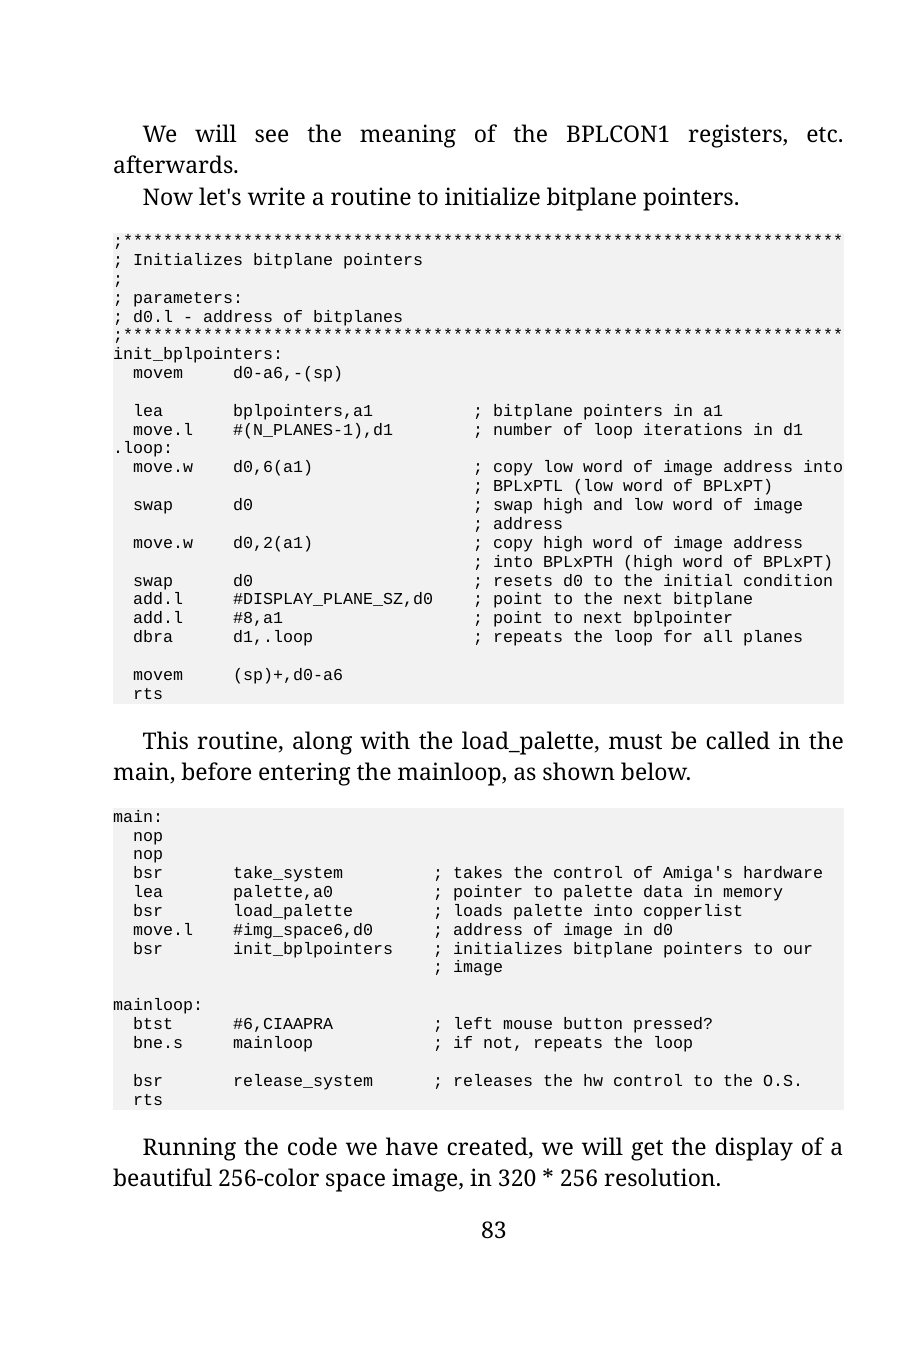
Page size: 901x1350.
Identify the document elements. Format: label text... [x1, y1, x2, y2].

text ;************************************************************************ [113, 327, 844, 346]
text rts [113, 1091, 844, 1110]
text move.l #(N_PLANES-1),d1 ; number of loop iterations in d1 [113, 421, 844, 440]
text ; [113, 270, 844, 289]
text We will see the meaning of the BPLCON1 registers, etc. afterwards. [113, 118, 844, 181]
text lea bplpointers,a1 ; bitplane pointers in a1 [113, 402, 844, 421]
text mainloop: [113, 997, 844, 1016]
text ; parameters: [113, 289, 844, 308]
text nop [113, 846, 844, 865]
text ; d0.l - address of bitplanes [113, 308, 844, 327]
text move.l #img_space6,d0 ; address of image in d0 [113, 921, 844, 940]
text rts [113, 685, 844, 704]
text ; Initializes bitplane pointers [113, 252, 844, 270]
text swap d0 ; resets d0 to the initial condition [113, 572, 844, 591]
text add.l #8,a1 ; point to next bplpointer [113, 610, 844, 629]
text .loop: [113, 440, 844, 459]
text movem (sp)+,d0-a6 [113, 666, 844, 685]
text btst #6,CIAAPRA ; left mouse button pressed? [113, 1016, 844, 1034]
text This routine, along with the load_palette, must be called in the main, before entering the mainloop, as shown below. [113, 725, 844, 787]
text bne.s mainloop ; if not, repeats the loop [113, 1034, 844, 1053]
text lea palette,a0 ; pointer to palette data in memory [113, 884, 844, 902]
text ; address [113, 516, 844, 534]
text ; into BPLxPTH (high word of BPLxPT) [113, 553, 844, 572]
text move.w d0,2(a1) ; copy high word of image address [113, 534, 844, 553]
text bsr init_bplpointers ; initializes bitplane pointers to our [113, 940, 844, 959]
text swap d0 ; swap high and low word of image [113, 497, 844, 516]
text bsr load_palette ; loads palette into copperlist [113, 902, 844, 921]
text ; image [113, 959, 844, 978]
text main: [113, 808, 844, 827]
text Now let's write a routine to initialize bitplane pointers. [113, 181, 844, 212]
text Running the code we have created, we will get the display of a beautiful 256-color space image, in 320 * 256 resolution. [113, 1131, 844, 1193]
text add.l #DISPLAY_PLANE_SZ,d0 ; point to the next bitplane [113, 591, 844, 610]
text ; BPLxPTL (low word of BPLxPT) [113, 478, 844, 497]
text dbra d1,.loop ; repeats the loop for all planes [113, 629, 844, 647]
text nop [113, 827, 844, 846]
text ;************************************************************************ [113, 233, 844, 252]
text bsr take_system ; takes the control of Amiga's hardware [113, 865, 844, 884]
text move.w d0,6(a1) ; copy low word of image address into [113, 459, 844, 478]
text init_bplpointers: [113, 346, 844, 365]
text bsr release_system ; releases the hw control to the O.S. [113, 1072, 844, 1091]
text movem d0-a6,-(sp) [113, 365, 844, 383]
